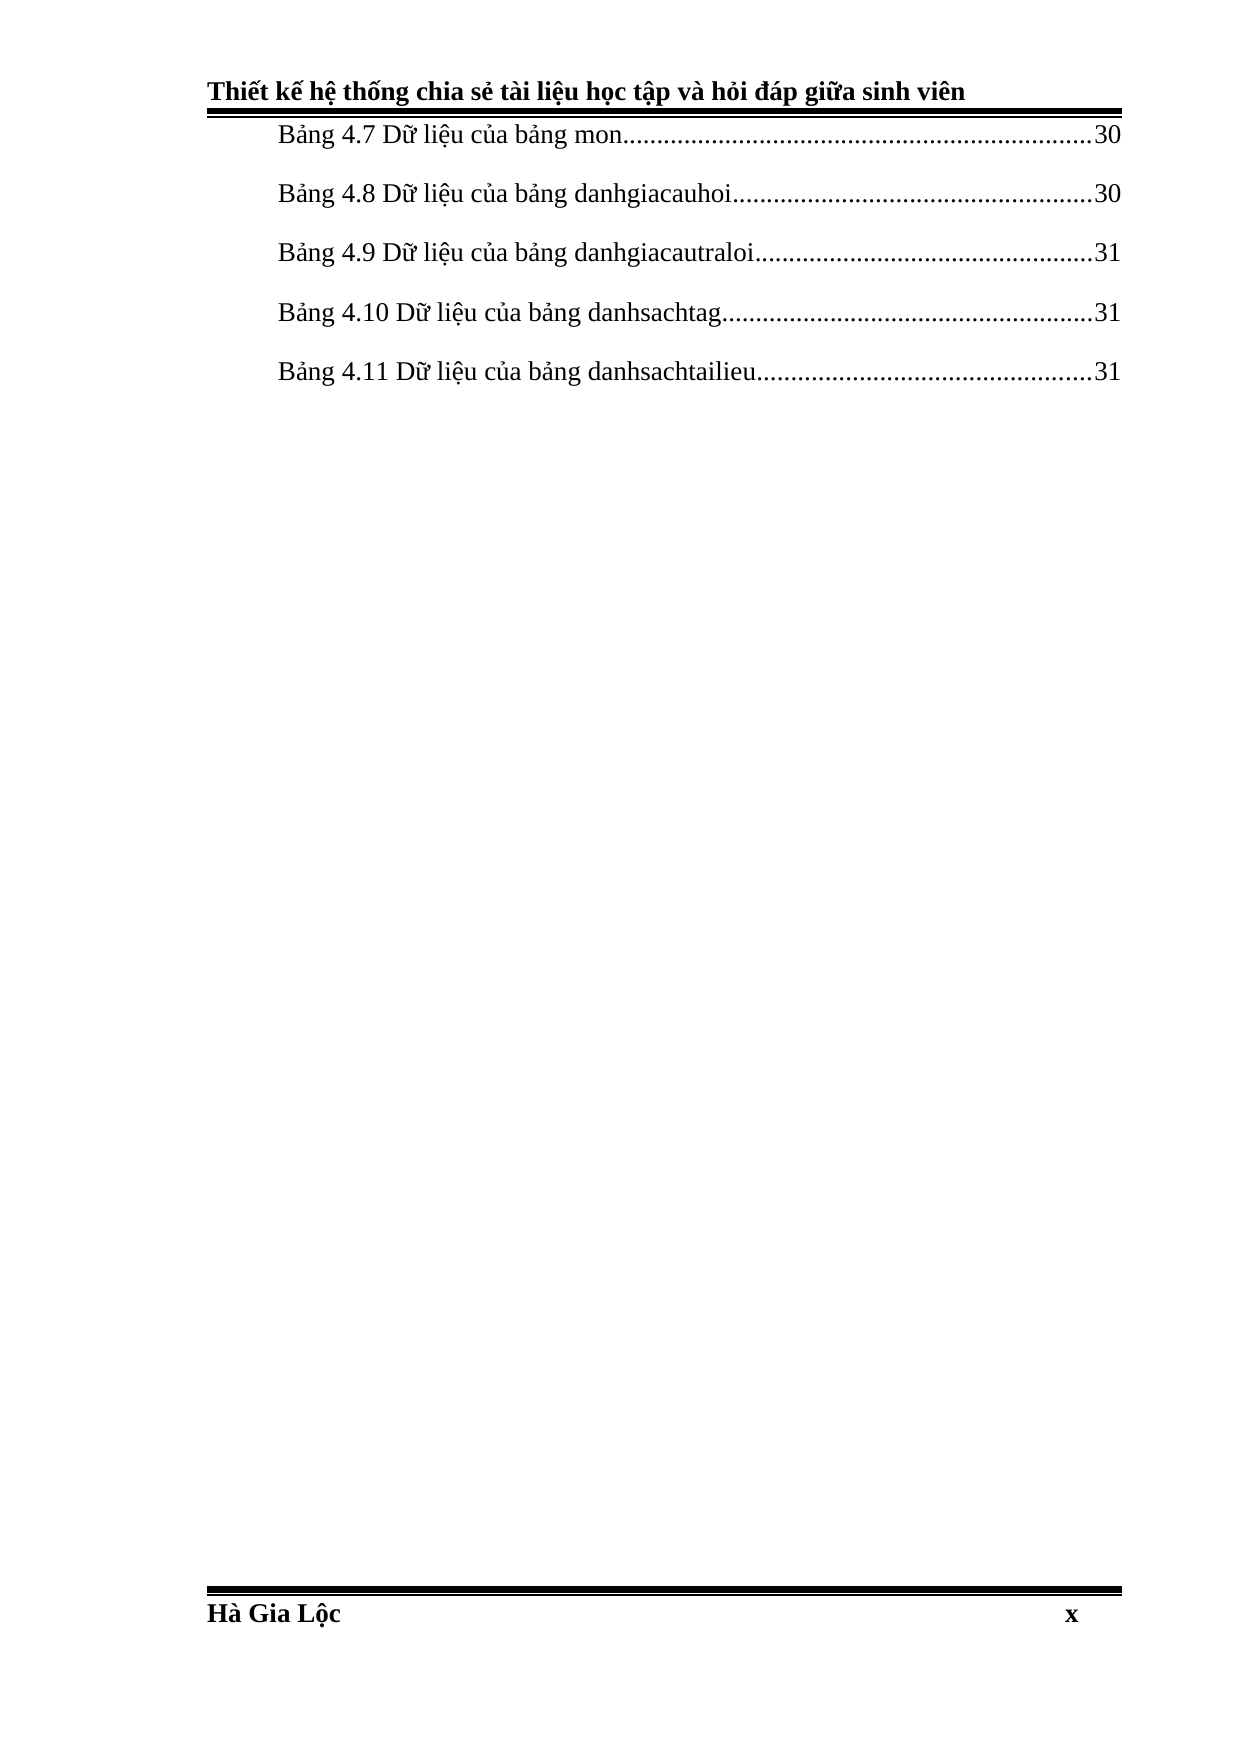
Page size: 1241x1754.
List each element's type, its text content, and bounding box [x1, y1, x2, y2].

text Bảng 4.10 Dữ liệu của bảng danhsachtag 31 [207, 296, 1122, 327]
text Bảng 4.7 Dữ liệu của bảng mon 30 [207, 118, 1122, 149]
text Bảng 4.9 Dữ liệu của bảng danhgiacautraloi 31 [207, 236, 1122, 268]
text Bảng 4.8 Dữ liệu của bảng danhgiacauhoi 30 [207, 177, 1122, 208]
text Bảng 4.11 Dữ liệu của bảng danhsachtailieu 31 [207, 355, 1122, 386]
